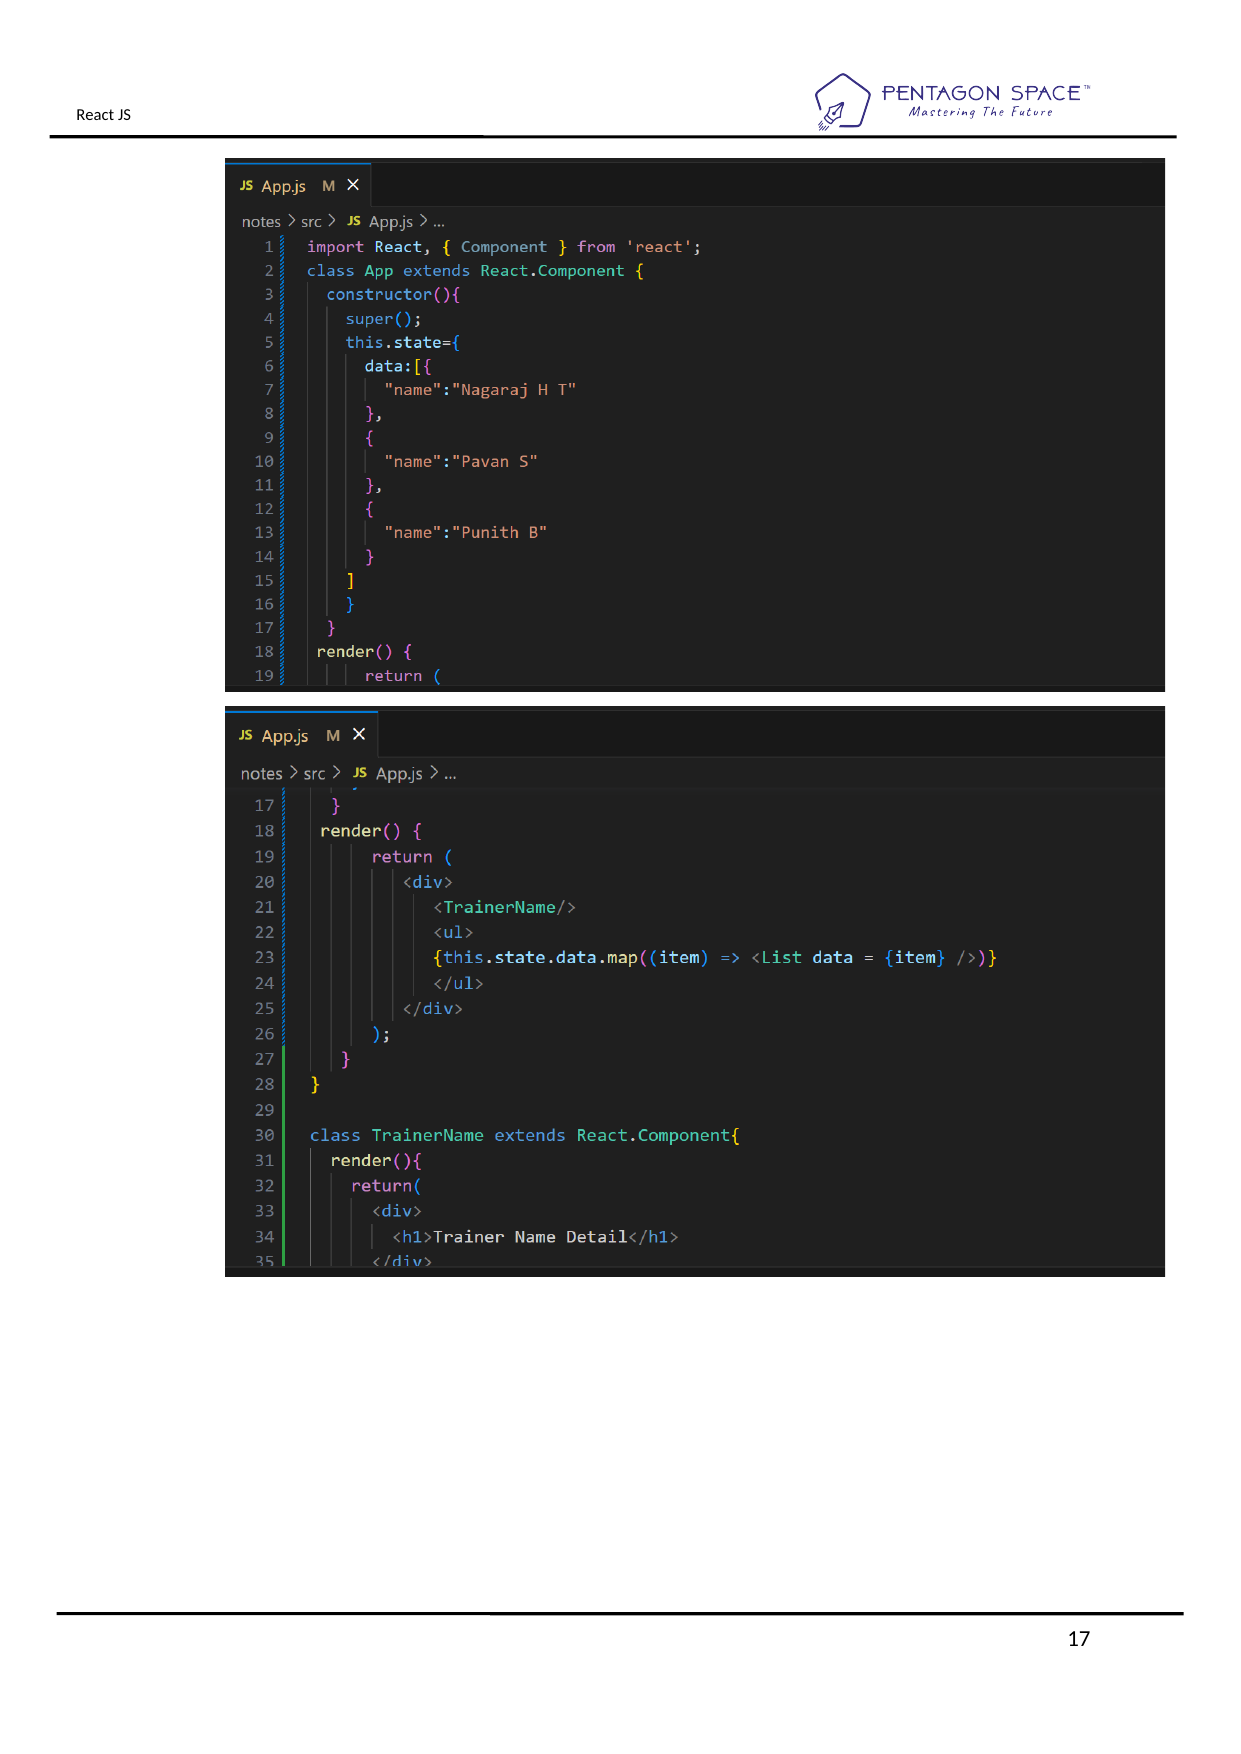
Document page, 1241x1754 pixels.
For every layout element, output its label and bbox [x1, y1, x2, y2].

picture [225, 706, 1166, 1277]
picture [815, 73, 1091, 131]
picture [225, 158, 1166, 692]
